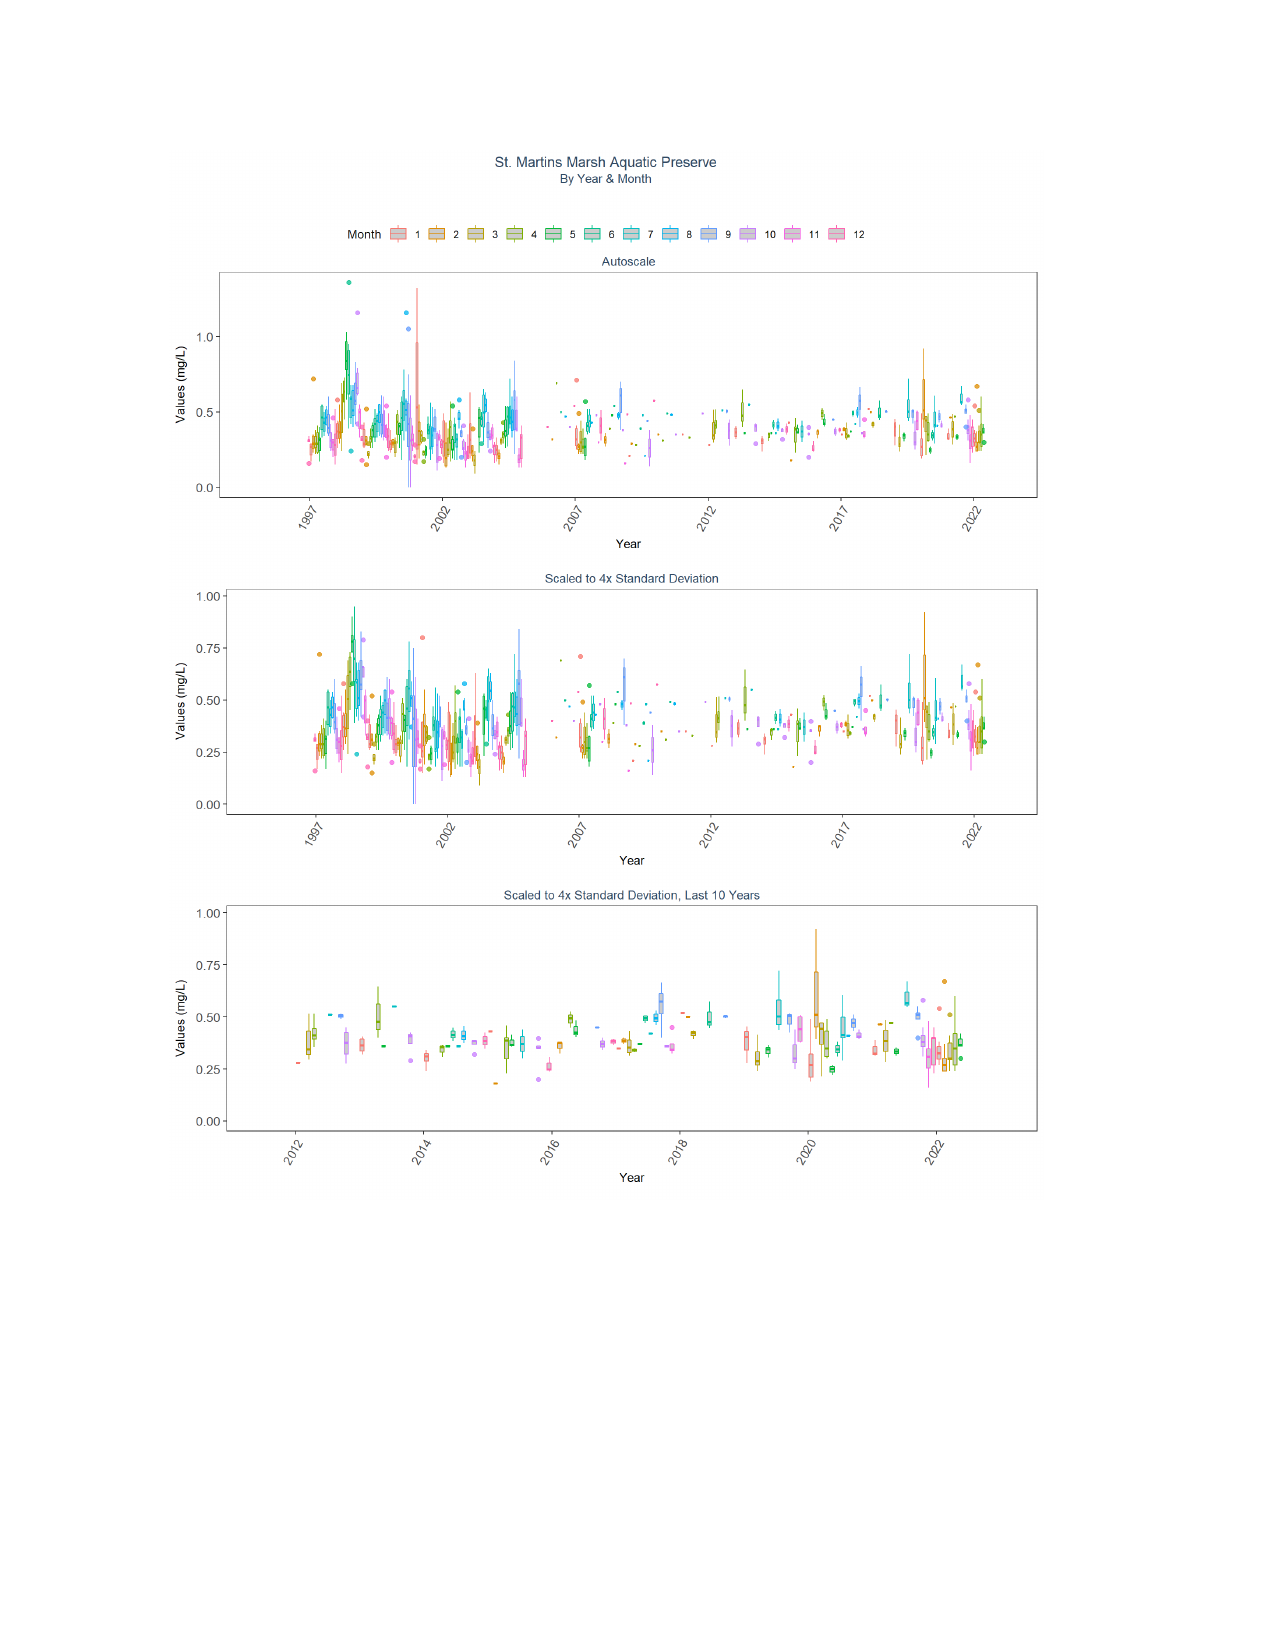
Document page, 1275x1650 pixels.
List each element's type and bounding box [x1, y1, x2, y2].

picture [168, 150, 1044, 1200]
